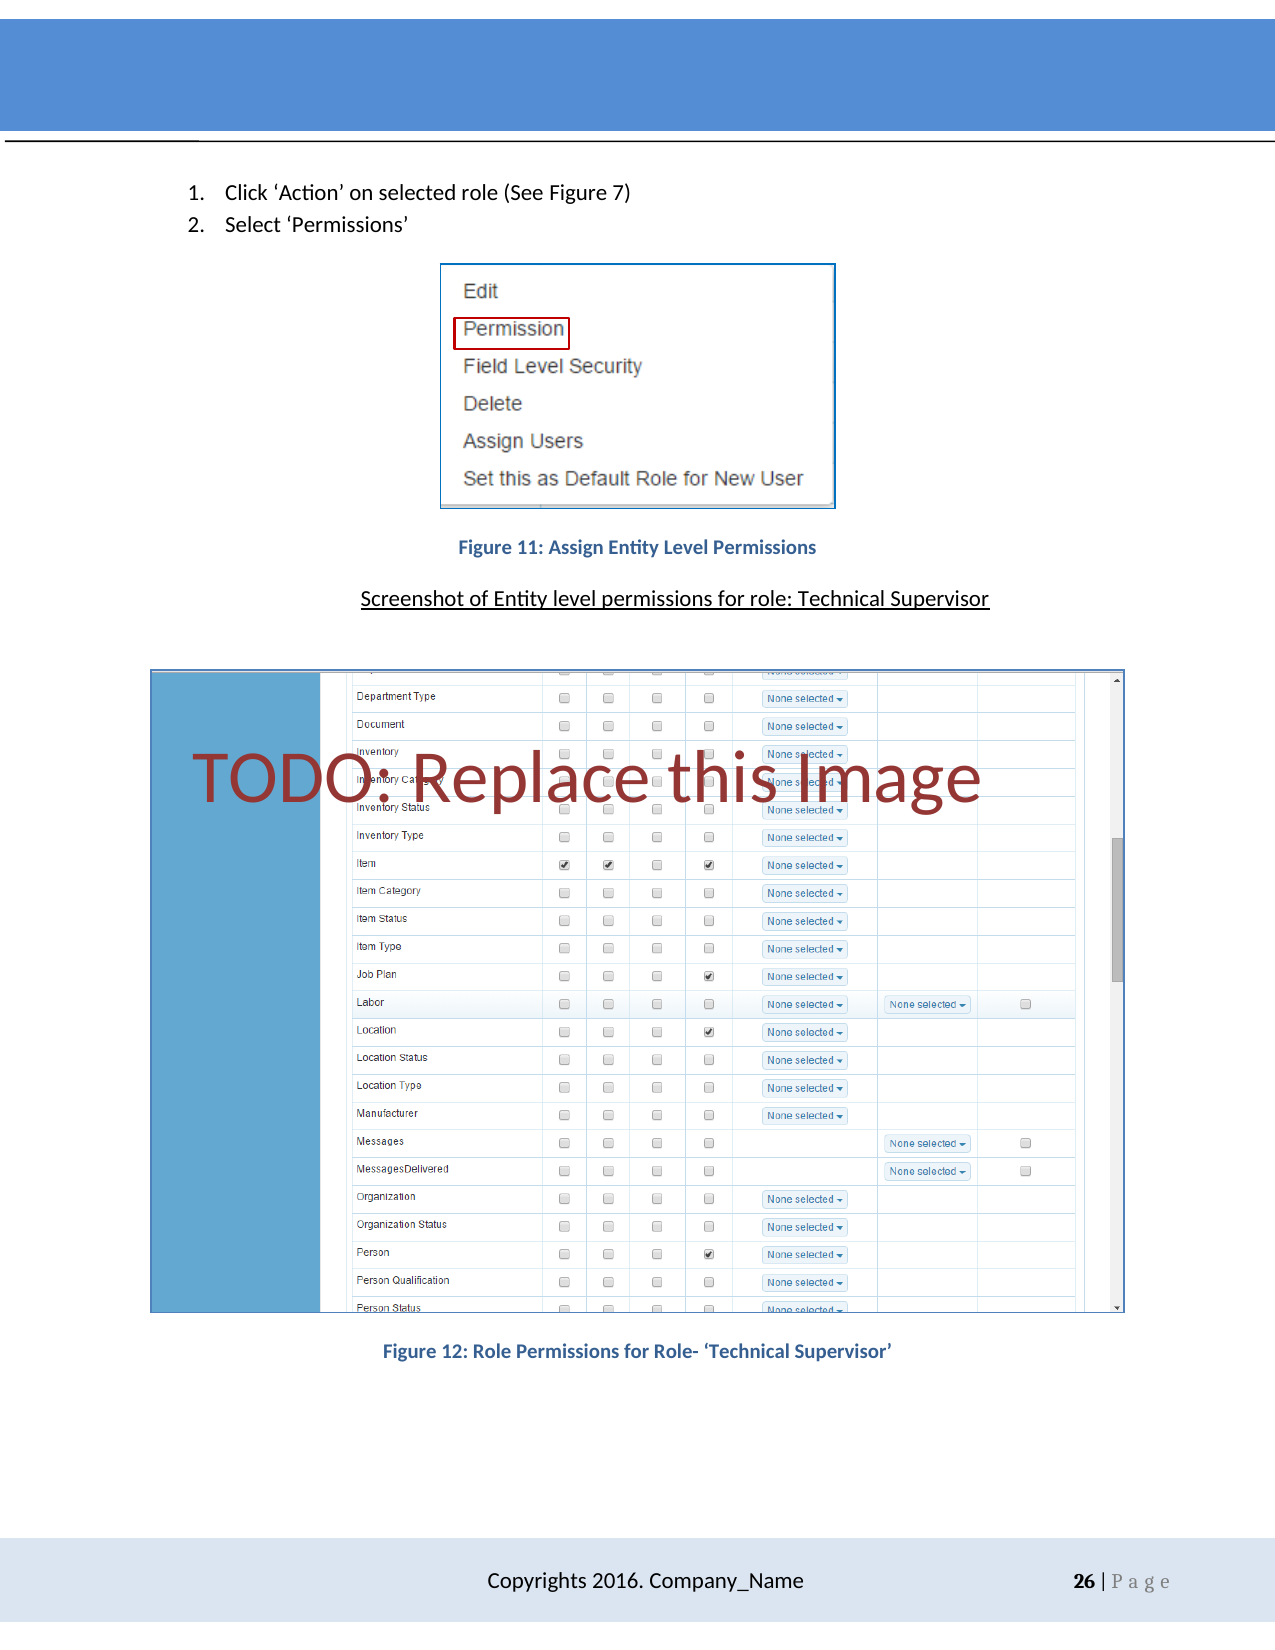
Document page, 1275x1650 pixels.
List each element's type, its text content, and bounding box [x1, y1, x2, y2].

picture [441, 265, 834, 508]
list Click ‘Action’ on selected role (See Figure 7) [187, 178, 1125, 206]
list Select ‘Permissions’ [187, 210, 1125, 238]
list Screenshot of Entity level permissions for role: Technical Supervisor [225, 584, 1125, 612]
picture [152, 671, 1123, 1312]
